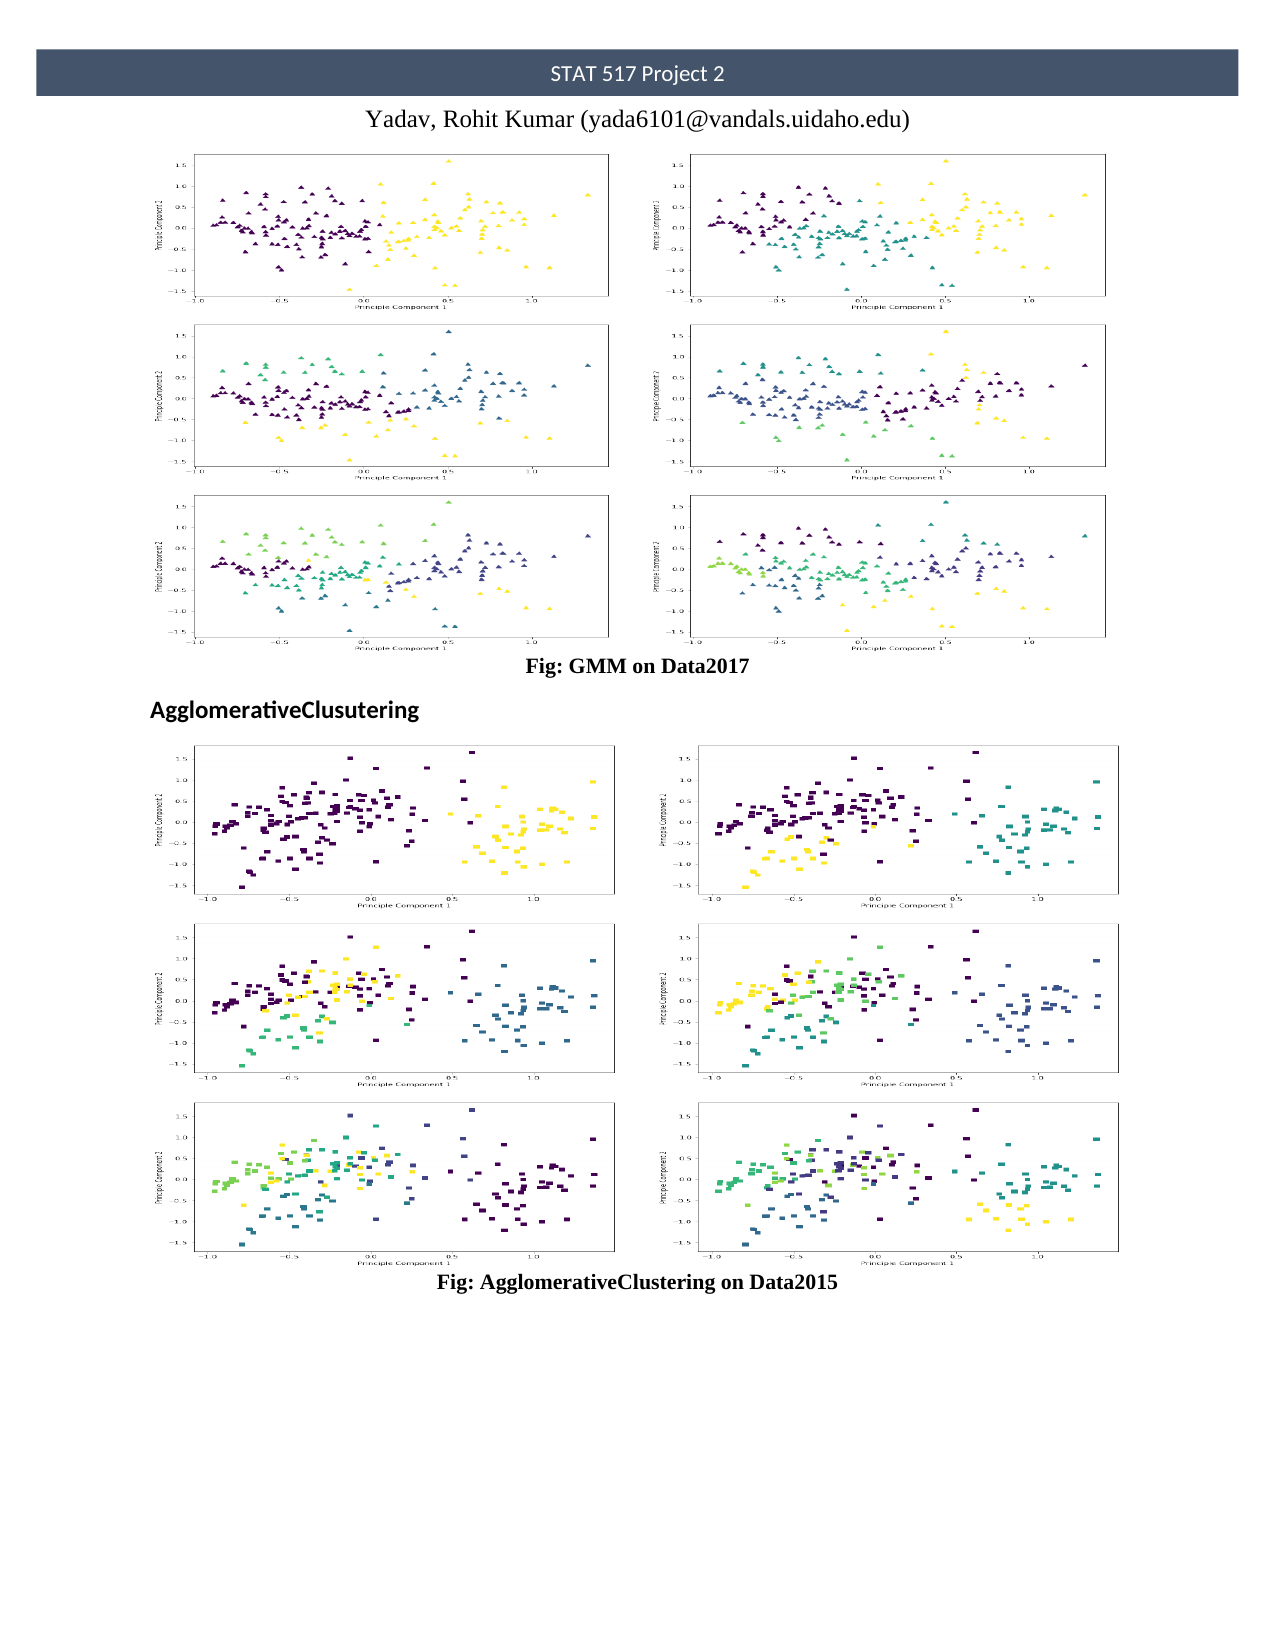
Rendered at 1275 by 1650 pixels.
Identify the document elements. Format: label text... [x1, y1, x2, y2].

picture [150, 150, 1113, 654]
picture [150, 740, 1125, 1269]
text Fig: GMM on Data2017 [150, 653, 1125, 678]
subtitle AgglomerativeClusutering [150, 694, 1125, 725]
text Fig: AgglomerativeClustering on Data2015 [150, 1269, 1125, 1294]
